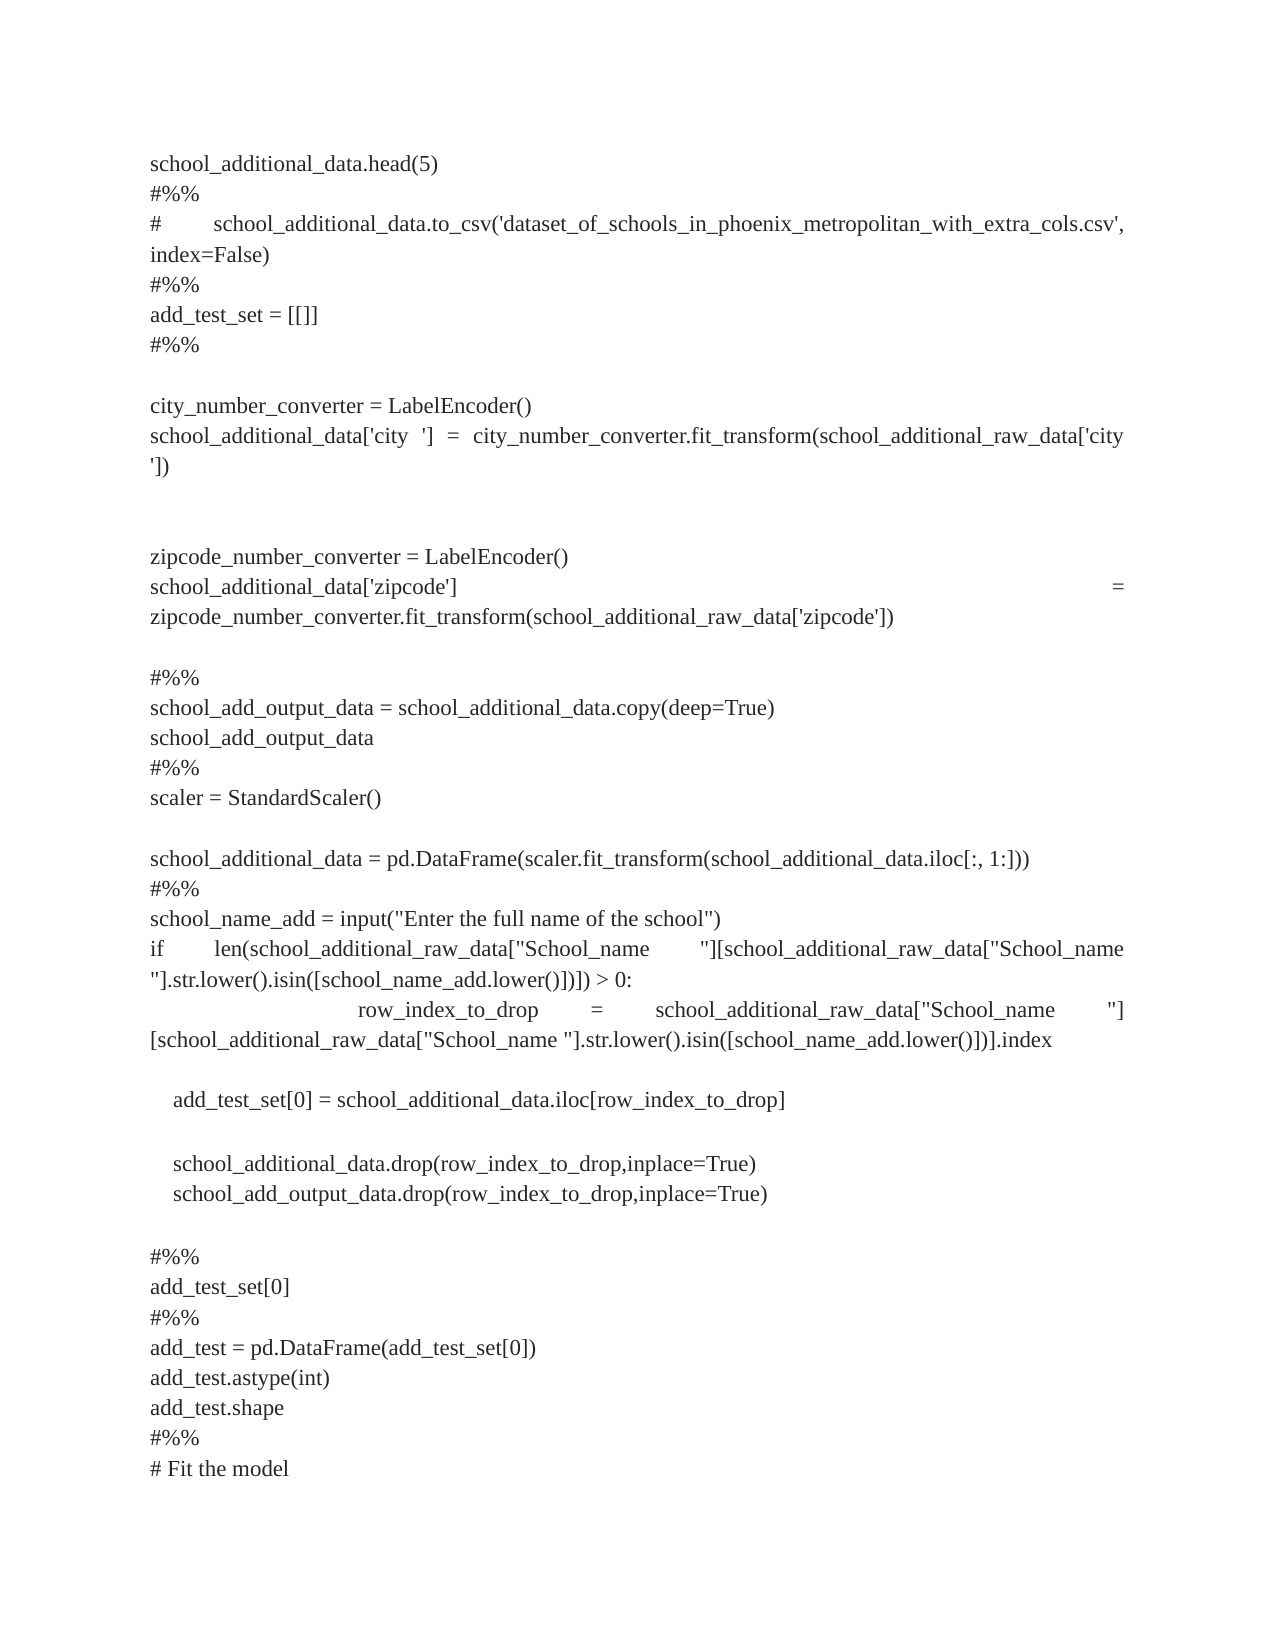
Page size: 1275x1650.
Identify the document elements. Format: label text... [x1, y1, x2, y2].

text #%% [150, 754, 1125, 781]
text school_additional_data['city '] = city_number_converter.fit_transform(school_additional_raw_data['city ']) [150, 422, 1125, 478]
text city_number_converter = LabelEncoder() [150, 392, 1125, 418]
text #%% [150, 331, 1125, 358]
text #%% [150, 663, 1125, 690]
text #%% [150, 1243, 1125, 1269]
text #%% [150, 875, 1125, 901]
text school_additional_data = pd.DataFrame(scaler.fit_transform(school_additional_data.iloc[:, 1:])) [150, 845, 1125, 871]
text school_additional_data.drop(row_index_to_drop,inplace=True) [150, 1150, 1125, 1176]
text if len(school_additional_raw_data["School_name "][school_additional_raw_data["School_name "].str.lower().isin([school_name_add.lower()])]) > 0: [150, 935, 1125, 992]
text school_additional_data.head(5) [150, 150, 1125, 176]
text add_test.astype(int) [150, 1364, 1125, 1390]
text row_index_to_drop = school_additional_raw_data["School_name "][school_additional_raw_data["School_name "].str.lower().isin([school_name_add.lower()])].index [150, 996, 1125, 1052]
text zipcode_number_converter = LabelEncoder() [150, 543, 1125, 569]
text #%% [150, 1303, 1125, 1330]
text #%% [150, 1424, 1125, 1451]
text school_add_output_data.drop(row_index_to_drop,inplace=True) [150, 1180, 1125, 1206]
text add_test_set[0] [150, 1273, 1125, 1300]
text add_test.shape [150, 1394, 1125, 1421]
text school_add_output_data [150, 724, 1125, 750]
text #%% [150, 271, 1125, 297]
text school_additional_data['zipcode'] = zipcode_number_converter.fit_transform(school_additional_raw_data['zipcode']) [150, 573, 1125, 629]
text #%% [150, 180, 1125, 207]
text add_test = pd.DataFrame(add_test_set[0]) [150, 1334, 1125, 1360]
text scaler = StandardScaler() [150, 784, 1125, 811]
text # school_additional_data.to_csv('dataset_of_schools_in_phoenix_metropolitan_with_extra_cols.csv', index=False) [150, 210, 1125, 267]
text add_test_set[0] = school_additional_data.iloc[row_index_to_drop] [150, 1086, 1125, 1113]
text add_test_set = [[]] [150, 301, 1125, 327]
text school_add_output_data = school_additional_data.copy(deep=True) [150, 694, 1125, 720]
text school_name_add = input("Enter the full name of the school") [150, 905, 1125, 932]
text # Fit the model [150, 1454, 1125, 1481]
